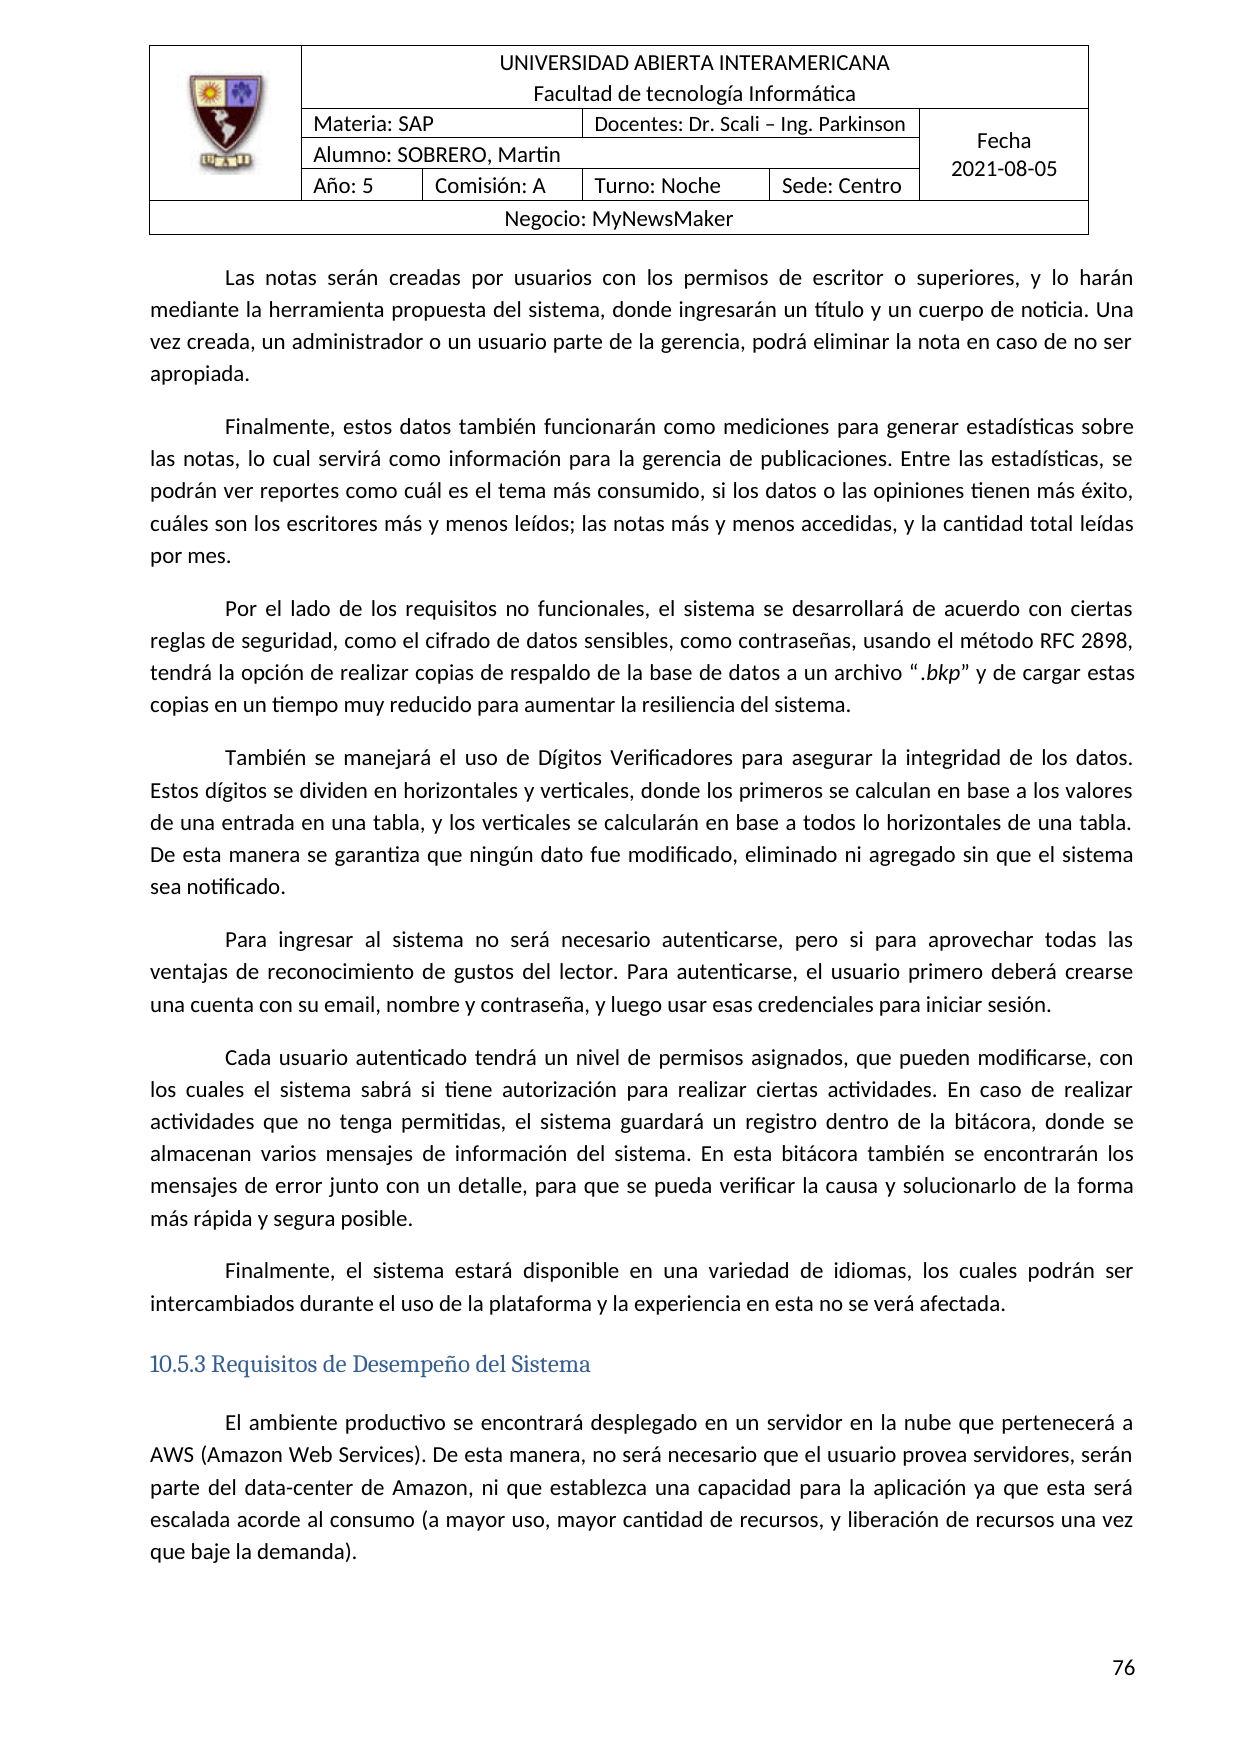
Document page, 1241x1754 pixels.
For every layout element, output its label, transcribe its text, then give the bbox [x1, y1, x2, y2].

text El ambiente productivo se encontrará desplegado en un servidor en la nube que pertenecerá a AWS (Amazon Web Services). De esta manera, no será necesario que el usuario provea servidores, serán parte del data-center de Amazon, ni que establezca una capacidad para la aplicación ya que esta será escalada acorde al consumo (a mayor uso, mayor cantidad de recursos, y liberación de recursos una vez que baje la demanda). [150, 1408, 1135, 1565]
text Finalmente, estos datos también funcionarán como mediciones para generar estadísticas sobre las notas, lo cual servirá como información para la gerencia de publicaciones. Entre las estadísticas, se podrán ver reportes como cuál es el tema más consumido, si los datos o las opiniones tienen más éxito, cuáles son los escritores más y menos leídos; las notas más y menos accedidas, y la cantidad total leídas por mes. [150, 412, 1135, 569]
text Finalmente, el sistema estará disponible en una variedad de idiomas, los cuales podrán ser intercambiados durante el uso de la plataforma y la experiencia en esta no se verá afectada. [150, 1257, 1135, 1317]
text Las notas serán creadas por usuarios con los permisos de escritor o superiores, y lo harán mediante la herramienta propuesta del sistema, donde ingresarán un título y un cuerpo de noticia. Una vez creada, un administrador o un usuario parte de la gerencia, podrá eliminar la nota en caso de no ser apropiada. [150, 263, 1135, 387]
text También se manejará el uso de Dígitos Verificadores para asegurar la integridad de los datos. Estos dígitos se dividen en horizontales y verticales, donde los primeros se calculan en base a los valores de una entrada en una tabla, y los verticales se calcularán en base a todos lo horizontales de una tabla. De esta manera se garantiza que ningún dato fue modificado, eliminado ni agregado sin que el sistema sea notificado. [150, 743, 1135, 900]
picture [175, 67, 276, 180]
text Para ingresar al sistema no será necesario autenticarse, pero si para aprovechar todas las ventajas de reconocimiento de gustos del lector. Para autenticarse, el usuario primero deberá crearse una cuenta con su email, nombre y contraseña, y luego usar esas credenciales para iniciar sesión. [150, 925, 1135, 1018]
text Cada usuario autenticado tendrá un nivel de permisos asignados, que pueden modificarse, con los cuales el sistema sabrá si tiene autorización para realizar ciertas actividades. En caso de realizar actividades que no tenga permitidas, el sistema guardará un registro dentro de la bitácora, donde se almacenan varios mensajes de información del sistema. En esta bitácora también se encontrarán los mensajes de error junto con un detalle, para que se pueda verificar la causa y solucionarlo de la forma más rápida y segura posible. [150, 1043, 1135, 1232]
text Por el lado de los requisitos no funcionales, el sistema se desarrollará de acuerdo con ciertas reglas de seguridad, como el cifrado de datos sensibles, como contraseñas, usando el método RFC 2898, tendrá la opción de realizar copias de respaldo de la base de datos a un archivo “.bkp” y de cargar estas copias en un tiempo muy reducido para aumentar la resiliencia del sistema. [150, 594, 1135, 718]
subtitle 10.5.3 Requisitos de Desempeño del Sistema [150, 1350, 1135, 1379]
